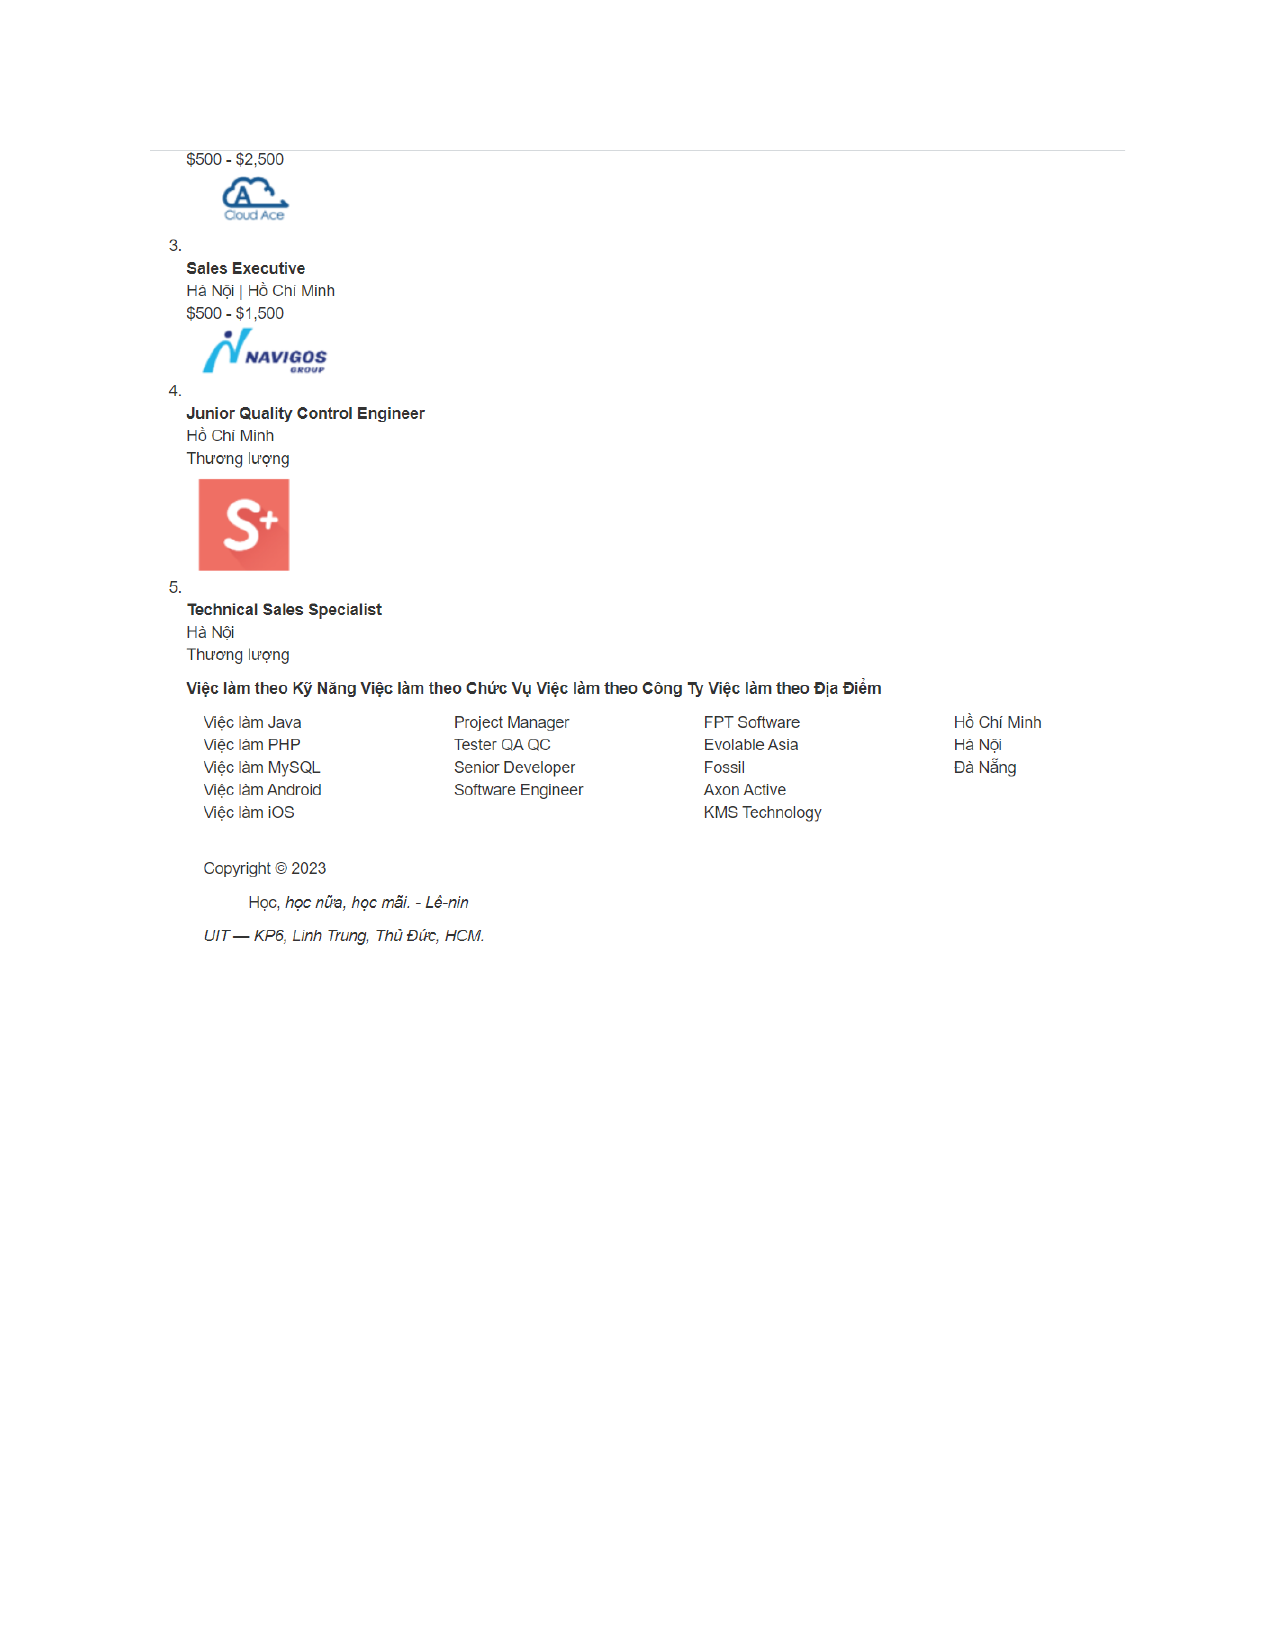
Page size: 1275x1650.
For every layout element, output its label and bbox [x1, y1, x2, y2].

picture [150, 150, 1125, 958]
